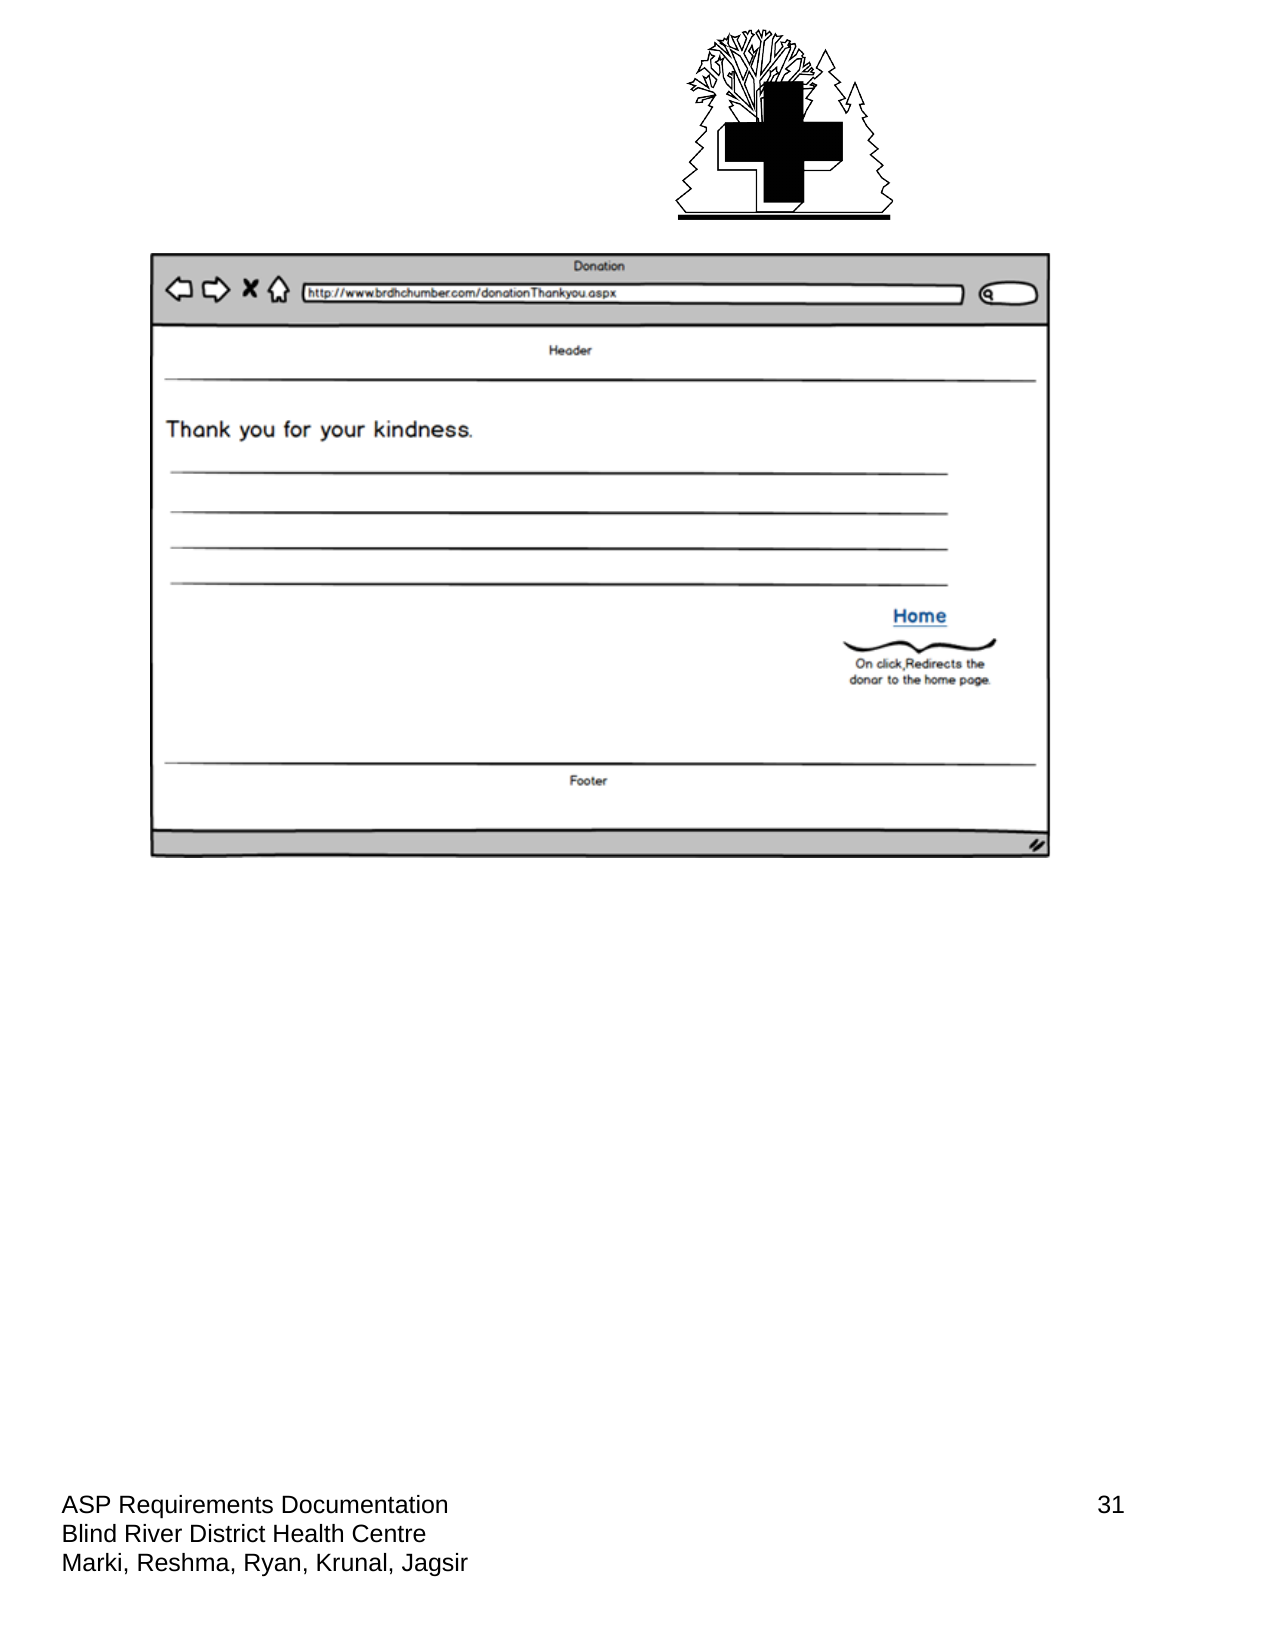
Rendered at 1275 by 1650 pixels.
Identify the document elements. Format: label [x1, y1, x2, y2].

picture [675, 29, 894, 220]
picture [150, 253, 1050, 858]
